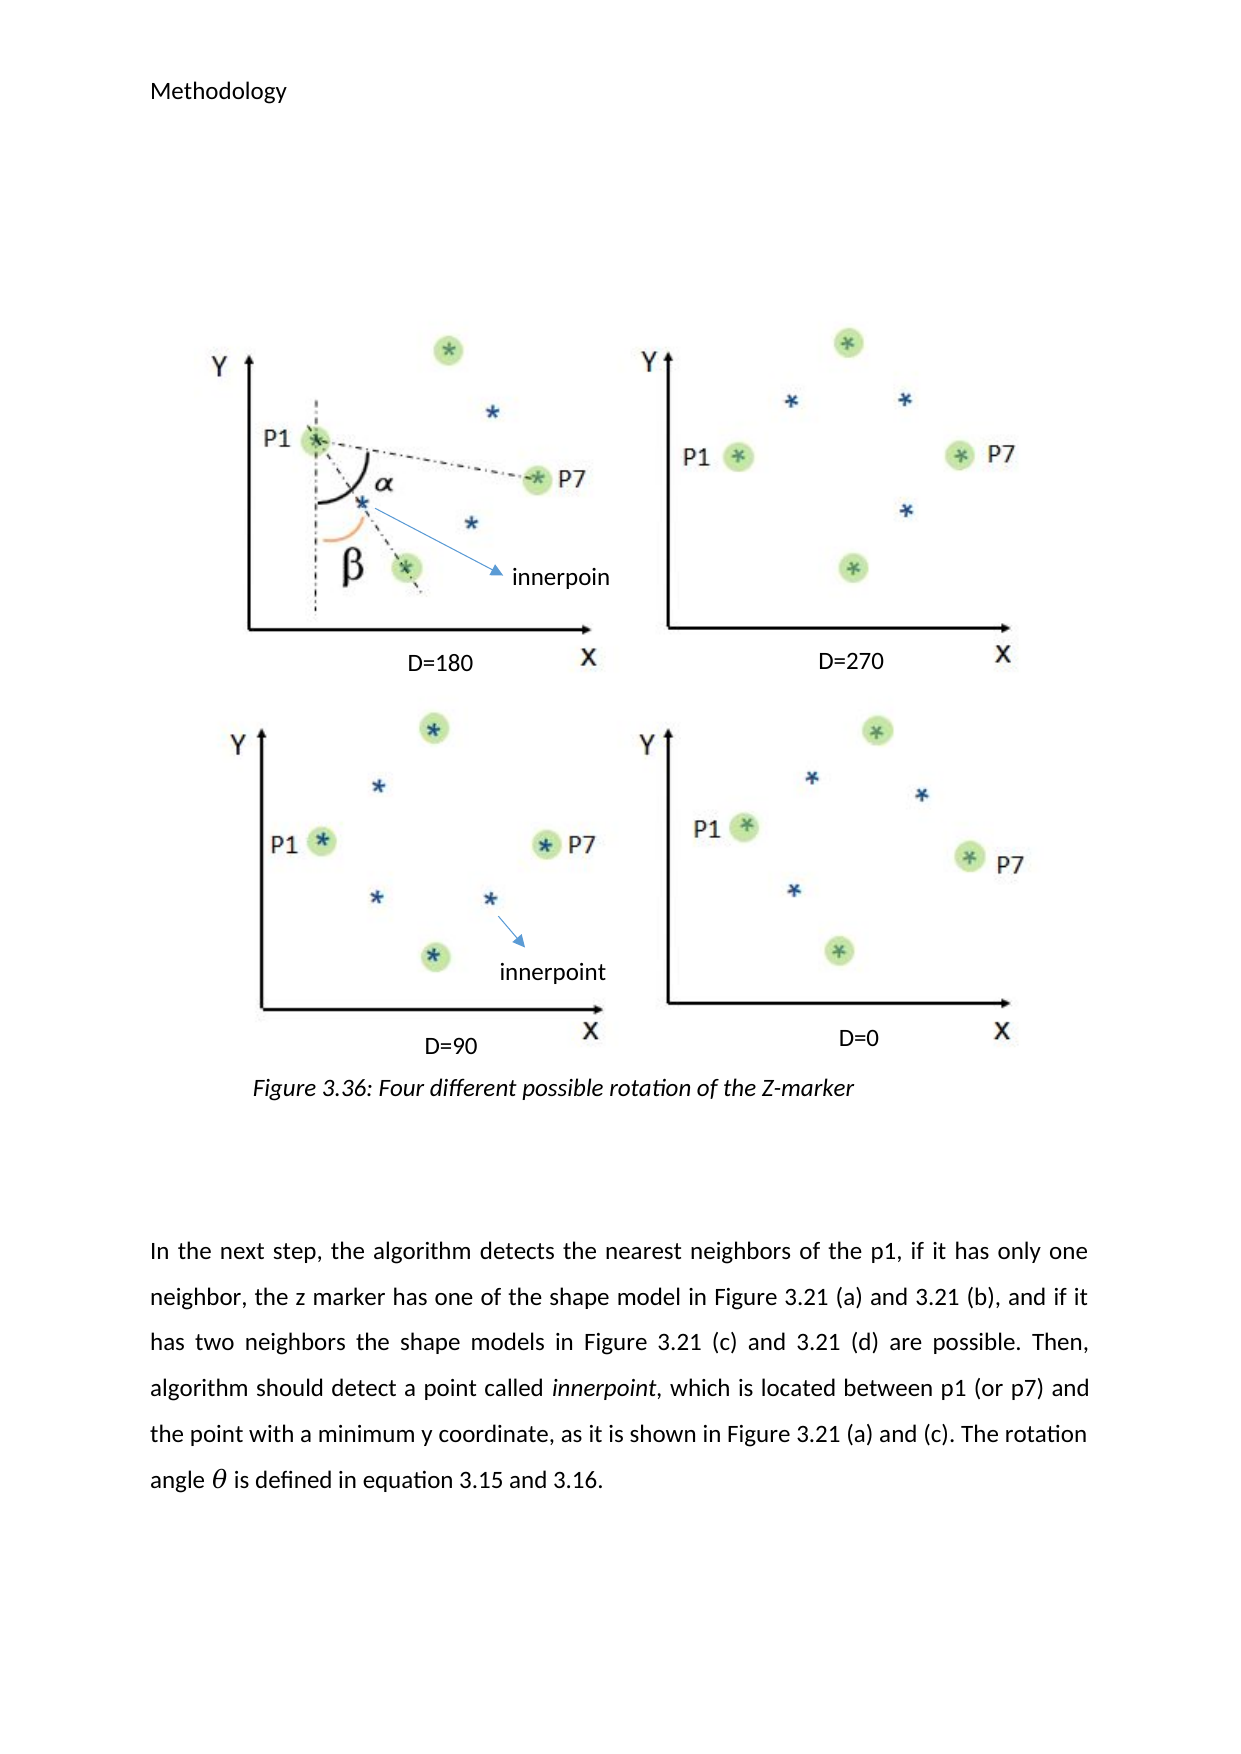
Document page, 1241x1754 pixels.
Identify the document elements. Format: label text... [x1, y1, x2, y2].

text In the next step, the algorithm detects the nearest neighbors of the p1, if it has only one neighbor, the z marker has one of the shape model in Figure 3.21 (a) and 3.21 (b), and if it has two neighbors the shape models in Figure 3.21 (c) and 3.21 (d) are possible. Then, algorithm should detect a point called innerpoint, which is located between p1 (or p7) and the point with a minimum y coordinate, as it is shown in Figure 3.21 (a) and (c). The rotation angle 𝜃 is defined in equation 3.15 and 3.16. [150, 1235, 1090, 1494]
picture [193, 272, 1047, 1063]
